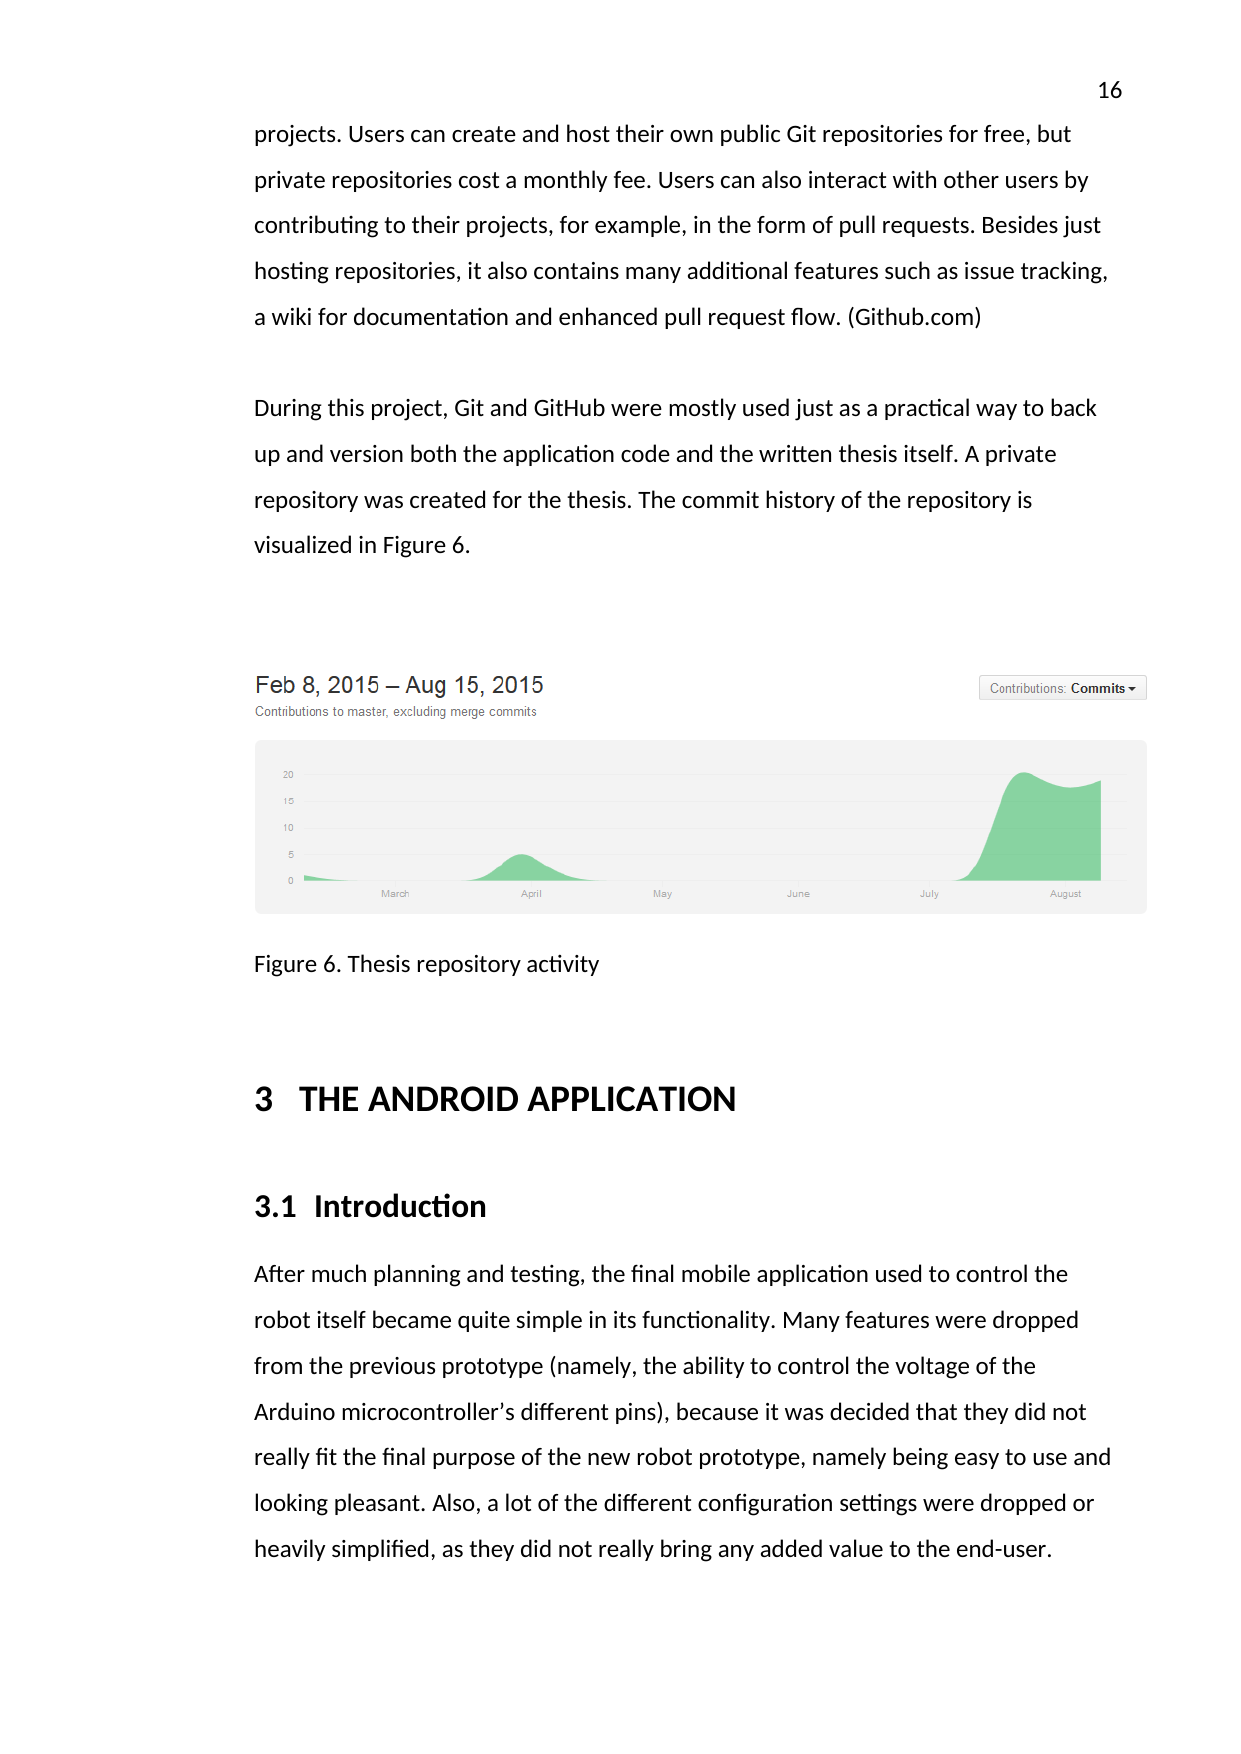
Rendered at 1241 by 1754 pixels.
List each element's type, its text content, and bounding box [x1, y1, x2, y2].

text During this project, Git and GitHub were mostly used just as a practical way to back up and version both the application code and the written thesis itself. A private repository was created for the thesis. The commit history of the repository is visualized in Figure 6. [254, 392, 1122, 560]
text Figure 6. Thesis repository activity [254, 948, 1122, 979]
picture [253, 666, 1157, 933]
subtitle Introduction [254, 1185, 1122, 1226]
text After much planning and testing, the final mobile application used to control the robot itself became quite simple in its functionality. Many features were dropped from the previous prototype (namely, the ability to control the voltage of the Arduino microcontroller’s different pins), because it was decided that they did not really fit the final purpose of the new robot prototype, namely being easy to use and looking pleasant. Also, a lot of the different configuration settings were dropped or heavily simplified, as they did not really bring any added value to the end-user. [254, 1258, 1122, 1563]
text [254, 118, 1122, 332]
subtitle The Android application [254, 1074, 1122, 1120]
